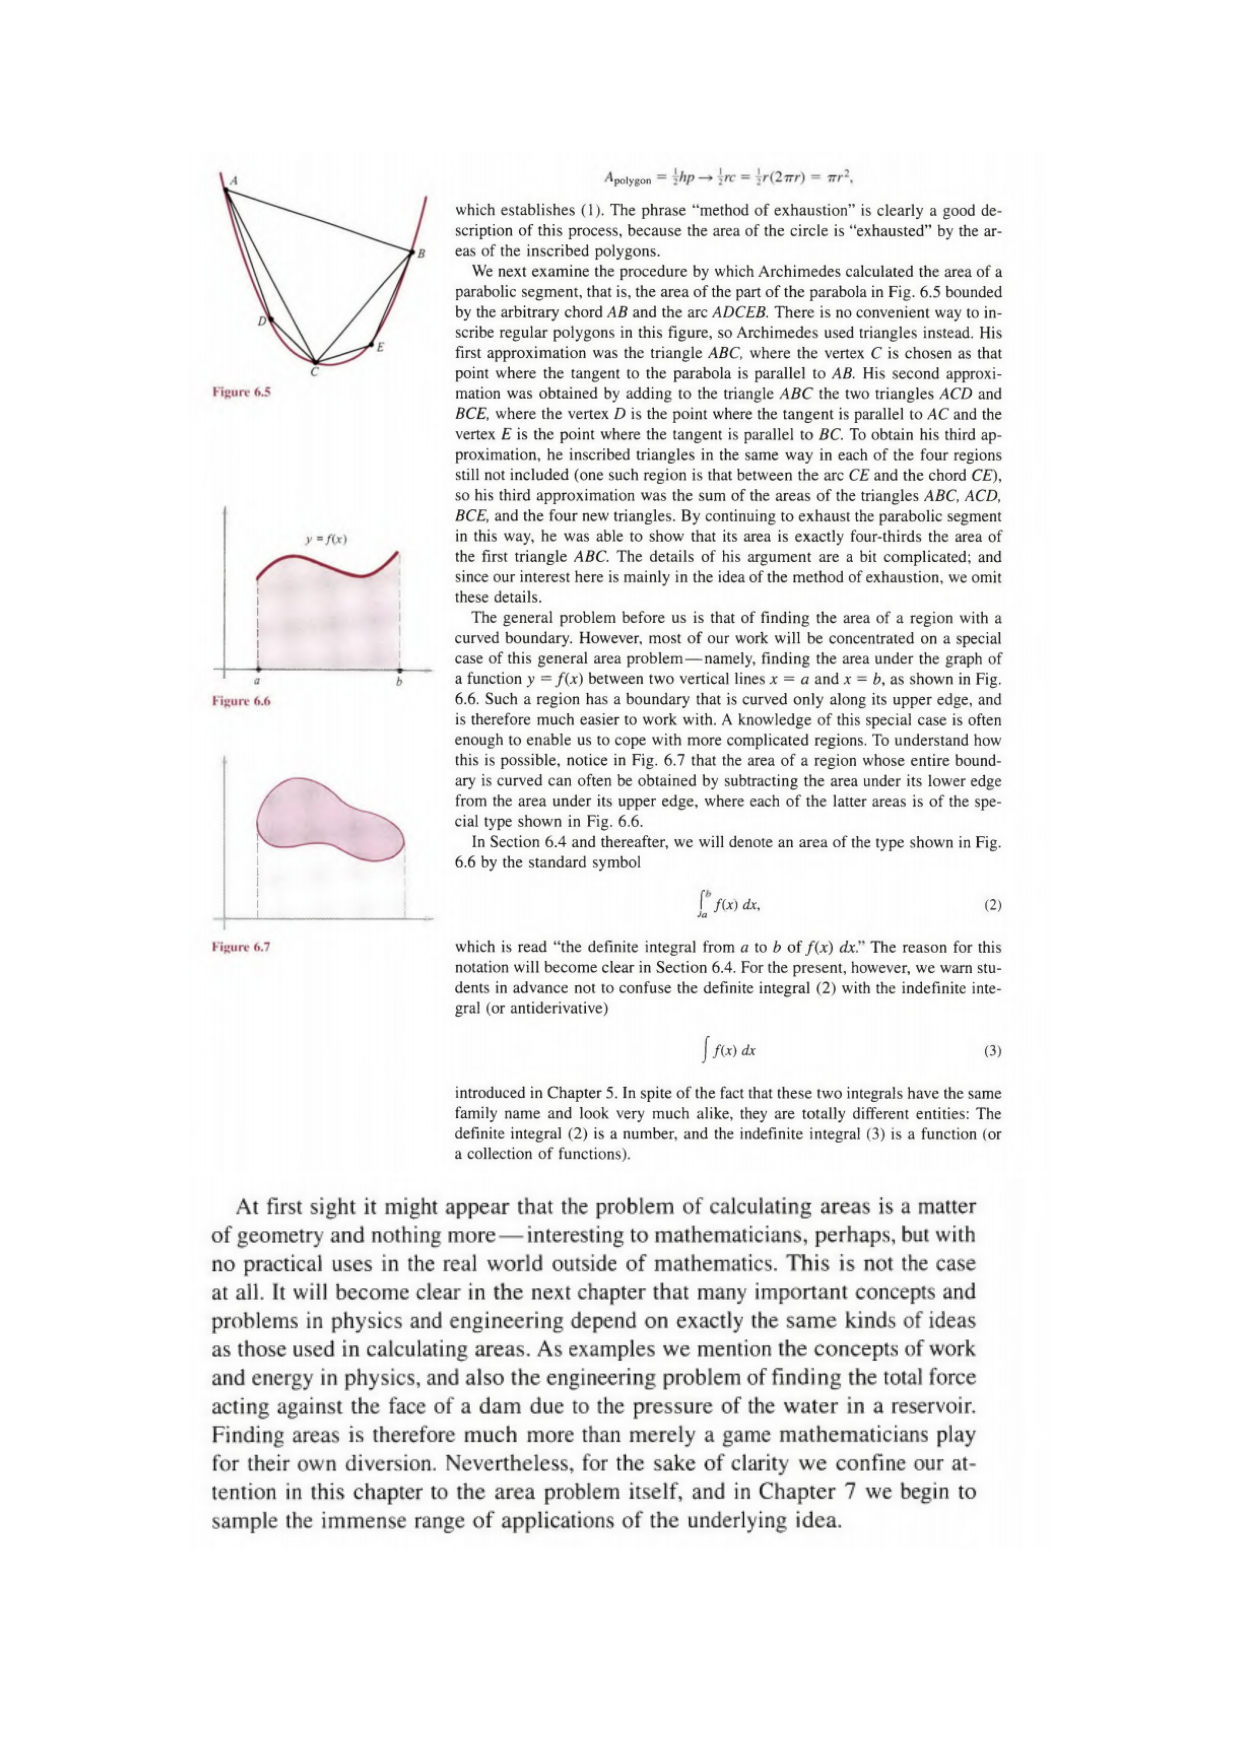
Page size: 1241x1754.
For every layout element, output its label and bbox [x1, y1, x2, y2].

picture [187, 1177, 1053, 1549]
picture [187, 152, 1053, 1173]
